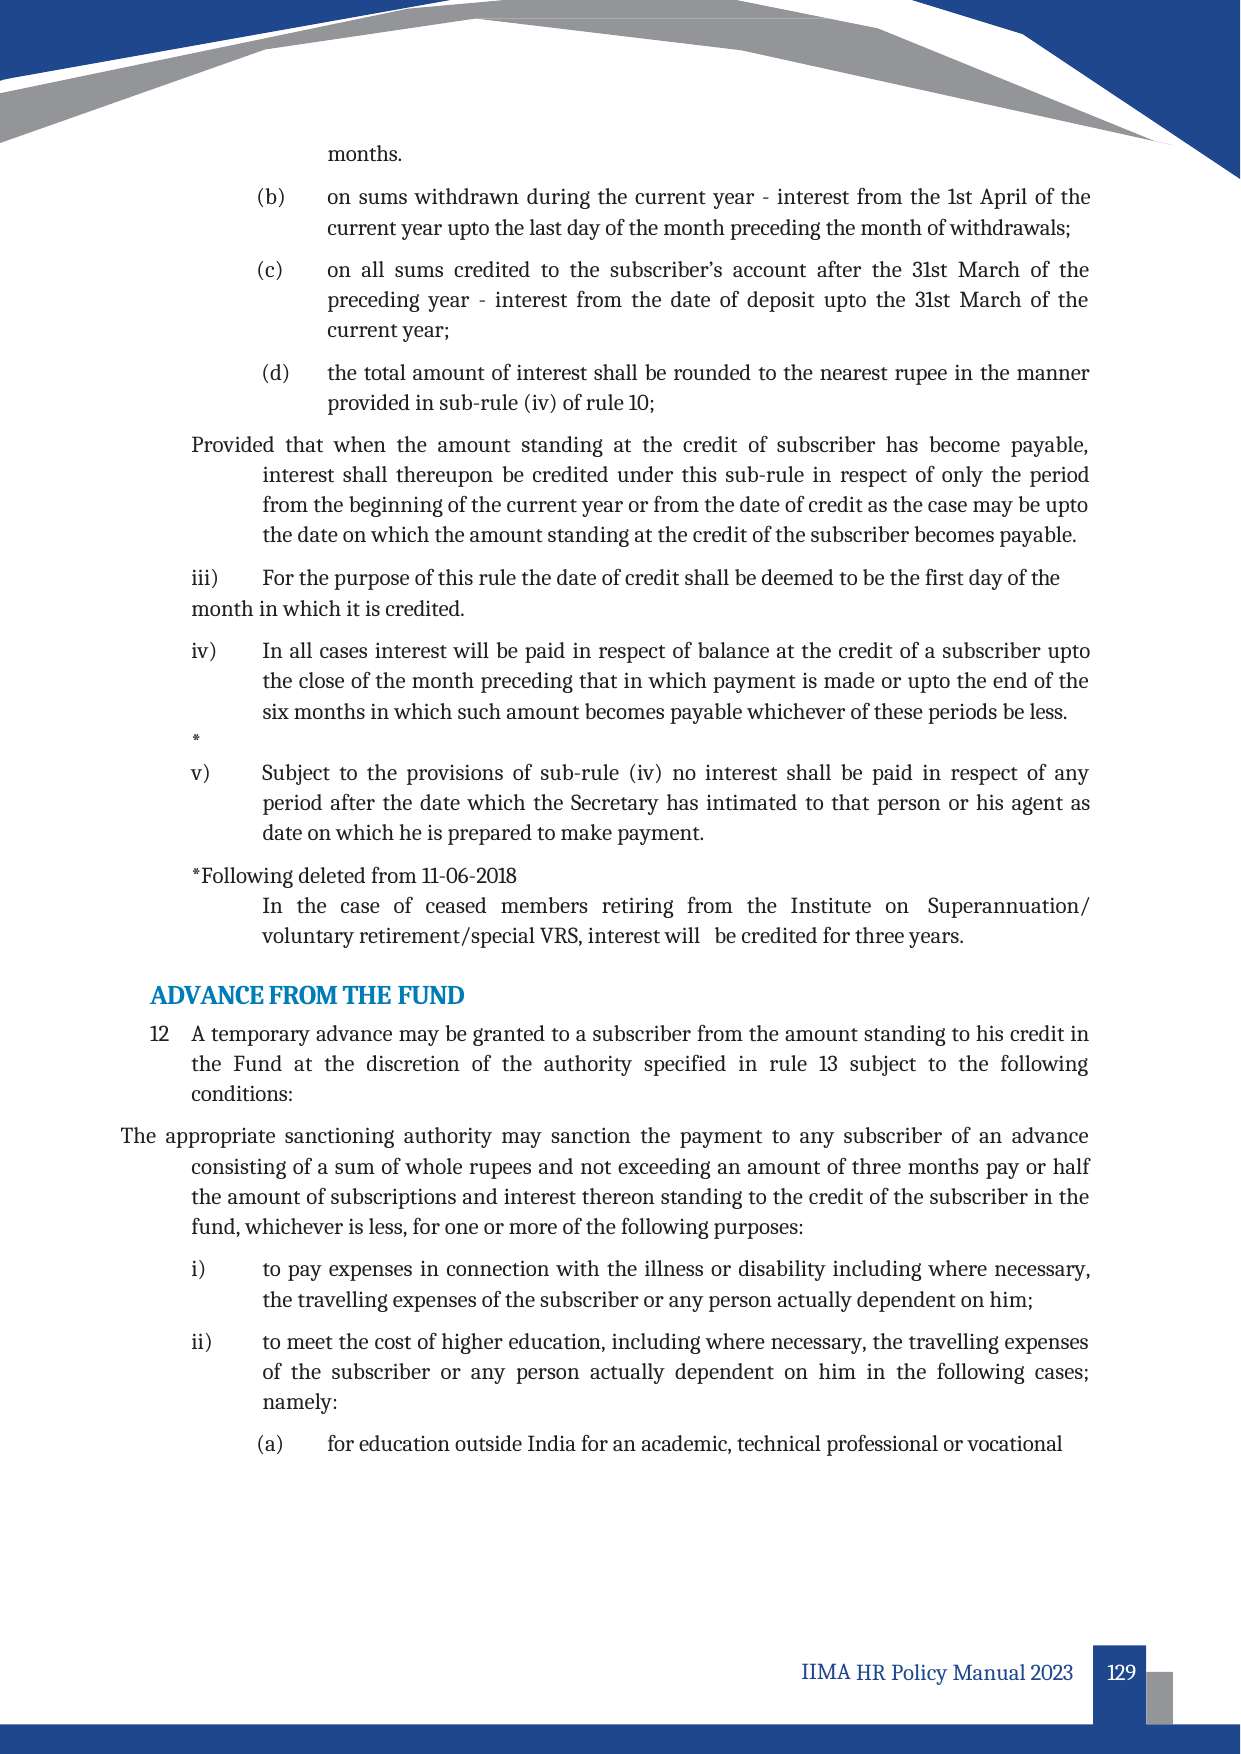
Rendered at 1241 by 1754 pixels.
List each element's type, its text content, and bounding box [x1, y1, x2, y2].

list In all cases interest will be paid in respect of balance at the credit of a subscriber upto the close of the month preceding that in which payment is made or upto the end of the six months in which such amount becomes payable whichever of these periods be less. [191, 638, 1091, 725]
text The appropriate sanctioning authority may sanction the payment to any subscriber of an advance consisting of a sum of whole rupees and not exceeding an amount of three months pay or half the amount of subscriptions and interest thereon standing to the credit of the subscriber in the fund, whichever is less, for one or more of the following purposes: [120, 1123, 1091, 1240]
list Subject to the provisions of sub-rule (iv) no interest shall be paid in respect of any period after the date which the Secretary has intimated to that person or his agent as date on which he is prepared to make payment. [191, 760, 1090, 846]
list For the purpose of this rule the date of credit shall be deemed to be the first day of the [191, 565, 1240, 591]
subtitle ADVANCE FROM THE FUND [150, 980, 1240, 1011]
text month in which it is credited. [191, 595, 1240, 622]
text Provided that when the amount standing at the credit of subscriber has become payable, interest shall thereupon be credited under this sub-rule in respect of only the period from the beginning of the current year or from the date of credit as the case may be upto the date on which the amount standing at the credit of the subscriber becomes payable. [191, 432, 1091, 549]
list on sums withdrawn during the current year - interest from the 1st April of the current year upto the last day of the month preceding the month of withdrawals; [256, 184, 1091, 241]
list for education outside India for an academic, technical professional or vocational [256, 1431, 1240, 1458]
list to meet the cost of higher education, including where necessary, the travelling expenses of the subscriber or any person actually dependent on him in the following cases; namely: [191, 1328, 1090, 1415]
list to pay expenses in connection with the illness or disability including where necessary, the travelling expenses of the subscriber or any person actually dependent on him; [191, 1256, 1091, 1313]
list A temporary advance may be granted to a subscriber from the amount standing to his credit in the Fund at the discretion of the authority specified in rule 13 subject to the following conditions: [150, 1021, 1091, 1107]
text *Following deleted from 11-06-2018 [191, 862, 1240, 889]
list the total amount of interest shall be rounded to the nearest rupee in the manner provided in sub-rule (iv) of rule 10; [261, 359, 1090, 416]
text In the case of ceased members retiring from the Institute on Superannuation/ voluntary retirement/special VRS, interest will be credited for three years. [262, 893, 1090, 950]
list on all sums credited to the subscriber’s account after the 31st March of the preceding year - interest from the date of deposit upto the 31st March of the current year; [256, 257, 1090, 343]
text * [191, 729, 1240, 755]
